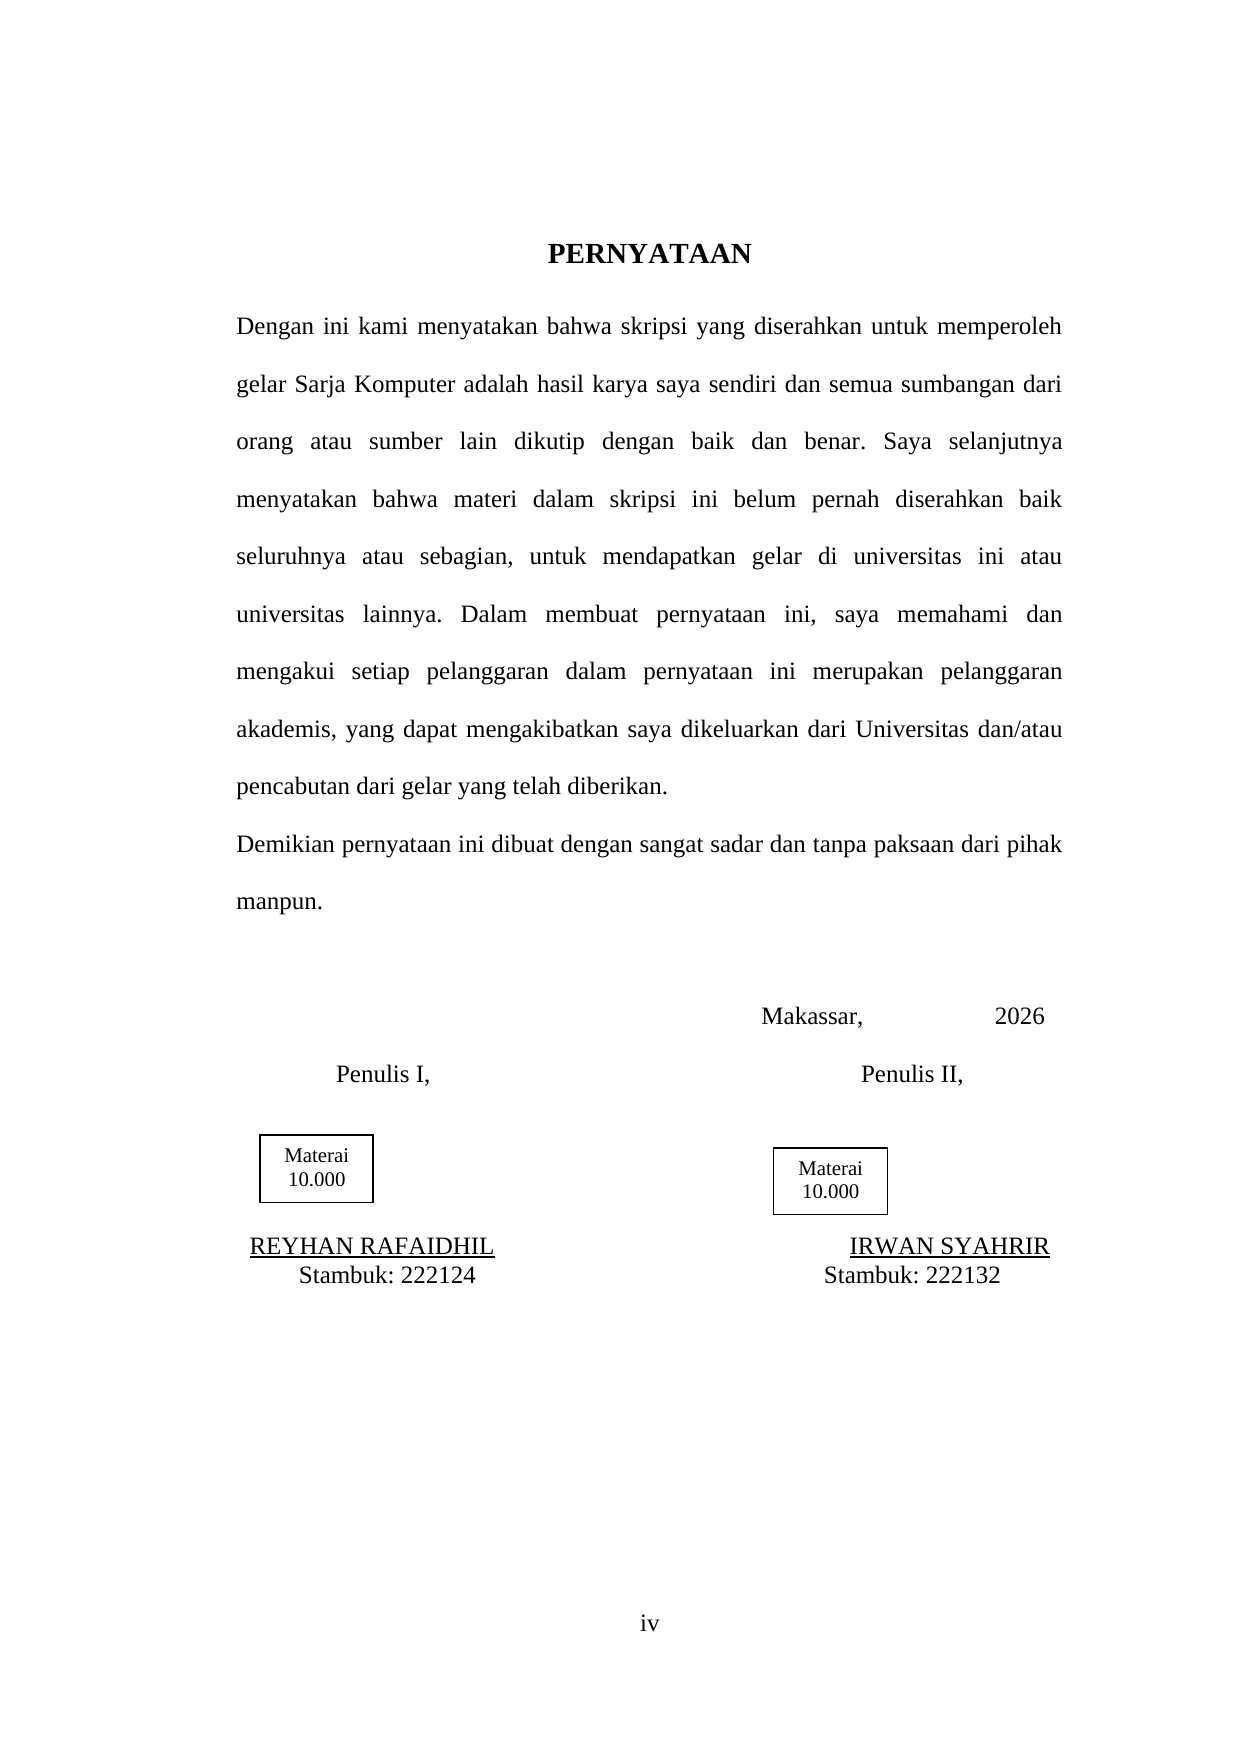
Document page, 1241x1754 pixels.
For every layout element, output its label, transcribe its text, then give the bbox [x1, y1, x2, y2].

text Makassar, [686, 1001, 1063, 1030]
text Stambuk: 222124 Stambuk: 222132 [236, 1260, 1063, 1289]
text Penulis I, Penulis II, [236, 1059, 1063, 1088]
text REYHAN RAFAIDHIL IRWAN SYAHRIR [236, 1231, 1063, 1260]
text Demikian pernyataan ini dibuat dengan sangat sadar dan tanpa paksaan dari pihak manpun. [236, 829, 1063, 915]
text Dengan ini kami menyatakan bahwa skripsi yang diserahkan untuk memperoleh gelar Sarja Komputer adalah hasil karya saya sendiri dan semua sumbangan dari orang atau sumber lain dikutip dengan baik dan benar. Saya selanjutnya menyatakan bahwa materi dalam skripsi ini belum pernah diserahkan baik seluruhnya atau sebagian, untuk mendapatkan gelar di universitas ini atau universitas lainnya. Dalam membuat pernyataan ini, saya memahami dan mengakui setiap pelanggaran dalam pernyataan ini merupakan pelanggaran akademis, yang dapat mengakibatkan saya dikeluarkan dari Universitas dan/atau pencabutan dari gelar yang telah diberikan. [236, 311, 1063, 800]
text PERNYATAAN [236, 236, 1063, 270]
